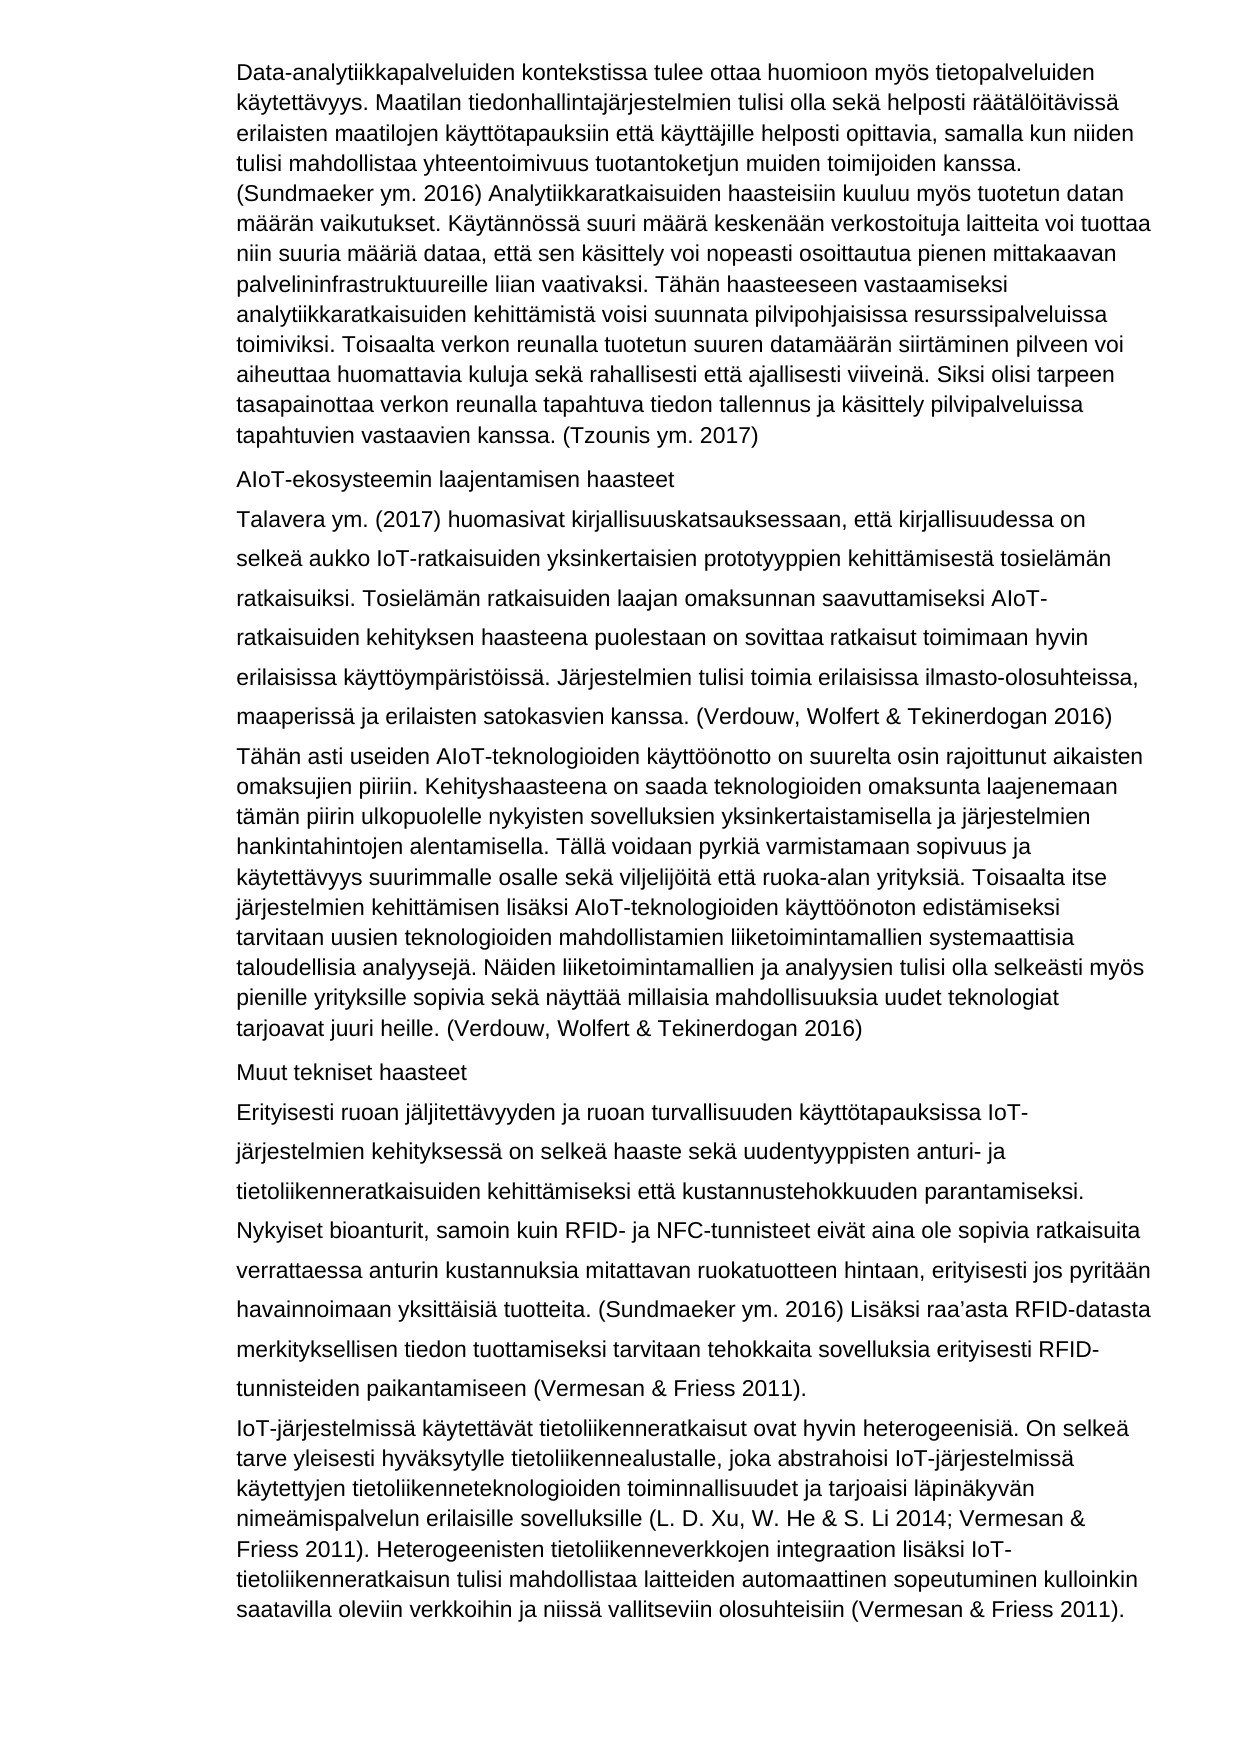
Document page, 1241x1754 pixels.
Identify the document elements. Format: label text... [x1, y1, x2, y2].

text Tähän asti useiden AIoT-teknologioiden käyttöönotto on suurelta osin rajoittunut aikaisten omaksujien piiriin. Kehityshaasteena on saada teknologioiden omaksunta laajenemaan tämän piirin ulkopuolelle nykyisten sovelluksien yksinkertaistamisella ja järjestelmien hankintahintojen alentamisella. Tällä voidaan pyrkiä varmistamaan sopivuus ja käytettävyys suurimmalle osalle sekä viljelijöitä että ruoka-alan yrityksiä. Toisaalta itse järjestelmien kehittämisen lisäksi AIoT-teknologioiden käyttöönoton edistämiseksi tarvitaan uusien teknologioiden mahdollistamien liiketoimintamallien systemaattisia taloudellisia analyysejä. Näiden liiketoimintamallien ja analyysien tulisi olla selkeästi myös pienille yrityksille sopivia sekä näyttää millaisia mahdollisuuksia uudet teknologiat tarjoavat juuri heille. (Verdouw, Wolfert & Tekinerdogan 2016) [236, 743, 1152, 1041]
text IoT-järjestelmissä käytettävät tietoliikenneratkaisut ovat hyvin heterogeenisiä. On selkeä tarve yleisesti hyväksytylle tietoliikennealustalle, joka abstrahoisi IoT-järjestelmissä käytettyjen tietoliikenneteknologioiden toiminnallisuudet ja tarjoaisi läpinäkyvän nimeämispalvelun erilaisille sovelluksille (L. D. Xu, W. He & S. Li 2014; Vermesan & Friess 2011). Heterogeenisten tietoliikenneverkkojen integraation lisäksi IoT-tietoliikenneratkaisun tulisi mahdollistaa laitteiden automaattinen sopeutuminen kulloinkin saatavilla oleviin verkkoihin ja niissä vallitseviin olosuhteisiin (Vermesan & Friess 2011). [236, 1415, 1152, 1622]
text Data-analytiikkapalveluiden kontekstissa tulee ottaa huomioon myös tietopalveluiden käytettävyys. Maatilan tiedonhallintajärjestelmien tulisi olla sekä helposti räätälöitävissä erilaisten maatilojen käyttötapauksiin että käyttäjille helposti opittavia, samalla kun niiden tulisi mahdollistaa yhteentoimivuus tuotantoketjun muiden toimijoiden kanssa. (Sundmaeker ym. 2016) Analytiikkaratkaisuiden haasteisiin kuuluu myös tuotetun datan määrän vaikutukset. Käytännössä suuri määrä keskenään verkostoituja laitteita voi tuottaa niin suuria määriä dataa, että sen käsittely voi nopeasti osoittautua pienen mittakaavan palvelininfrastruktuureille liian vaativaksi. Tähän haasteeseen vastaamiseksi analytiikkaratkaisuiden kehittämistä voisi suunnata pilvipohjaisissa resurssipalveluissa toimiviksi. Toisaalta verkon reunalla tuotetun suuren datamäärän siirtäminen pilveen voi aiheuttaa huomattavia kuluja sekä rahallisesti että ajallisesti viiveinä. Siksi olisi tarpeen tasapainottaa verkon reunalla tapahtuva tiedon tallennus ja käsittely pilvipalveluissa tapahtuvien vastaavien kanssa. (Tzounis ym. 2017) [236, 59, 1152, 448]
